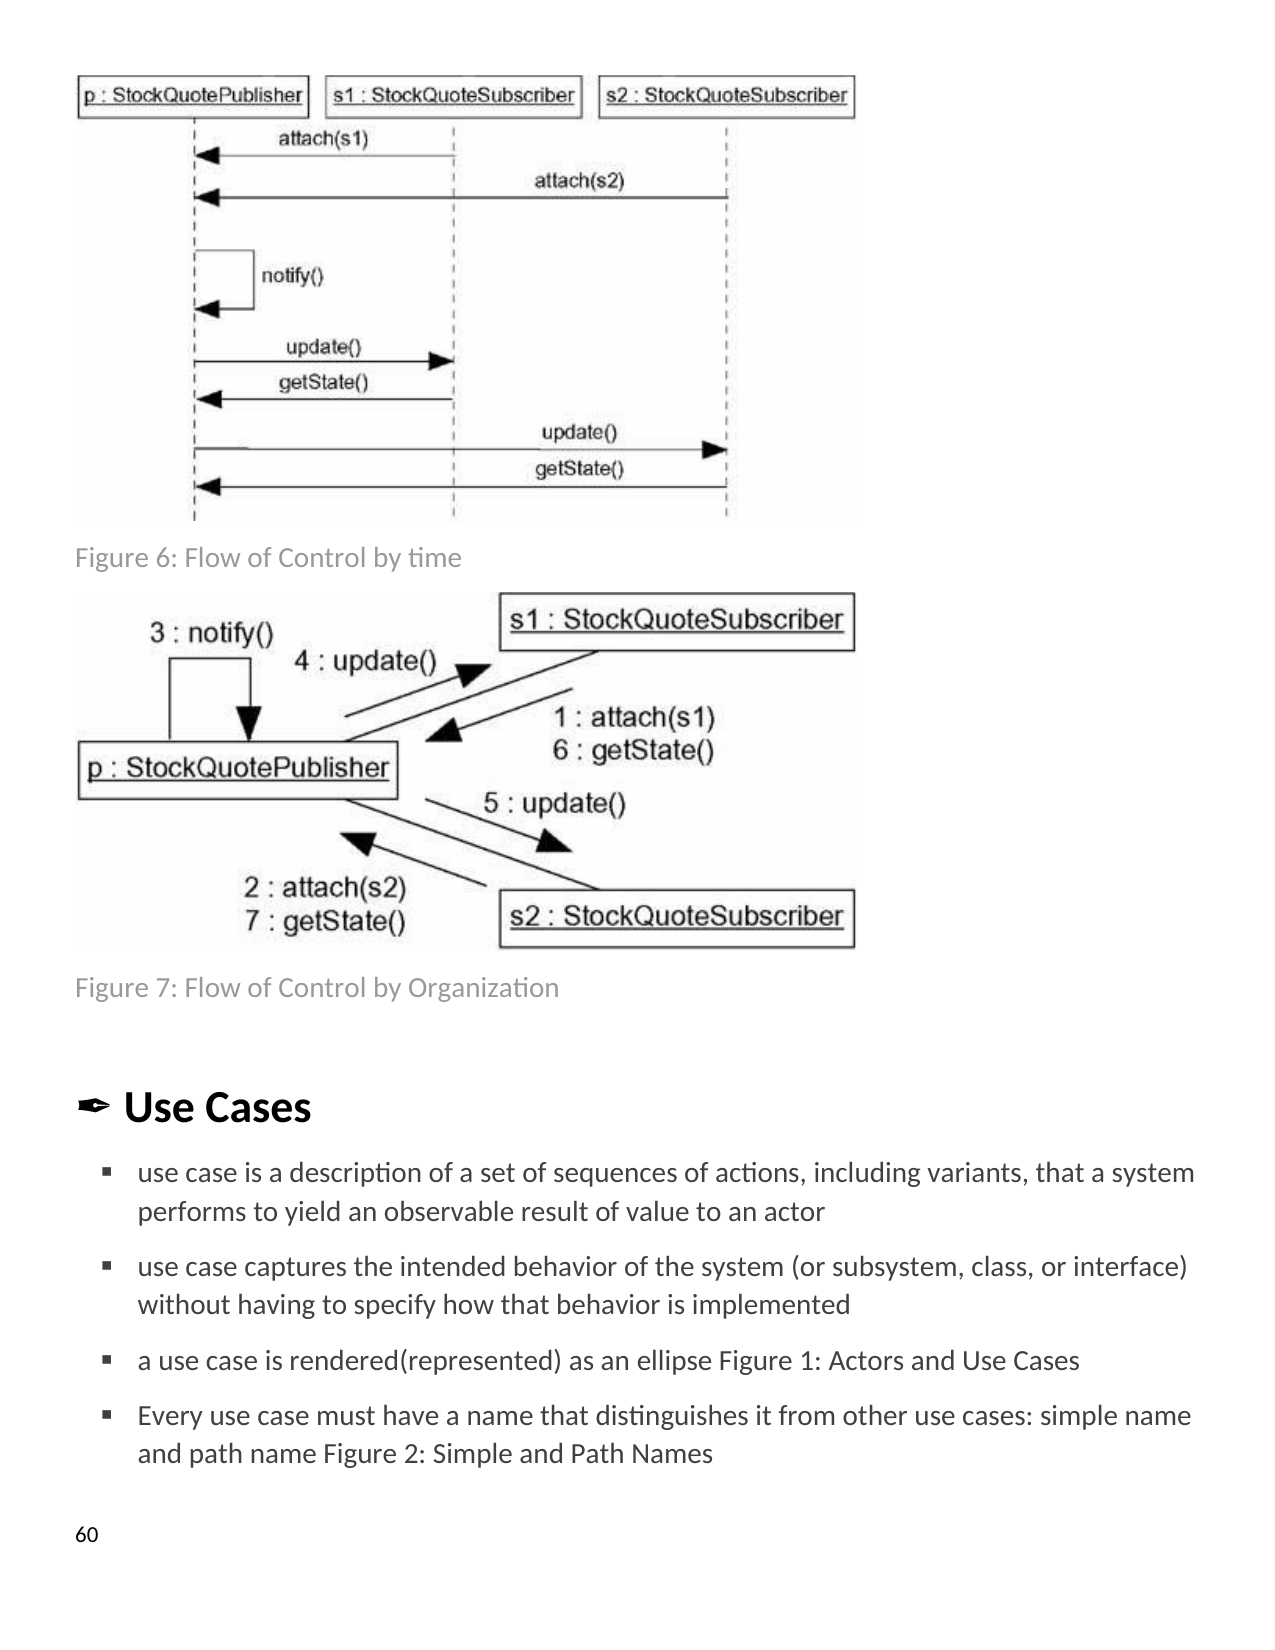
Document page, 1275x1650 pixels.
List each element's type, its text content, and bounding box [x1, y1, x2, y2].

picture [75, 592, 857, 951]
text Figure 7: Flow of Control by Organization [75, 969, 1200, 1004]
list use case is a description of a set of sequences of actions, including variants, that a system performs to yield an observable result of value to an actor [100, 1154, 1200, 1228]
text Figure 6: Flow of Control by time [75, 539, 1200, 575]
list a use case is rendered(represented) as an ellipse Figure 1: Actors and Use Cases [100, 1342, 1200, 1377]
picture [75, 75, 857, 521]
list Every use case must have a name that distinguishes it from other use cases: simple name and path name Figure 2: Simple and Path Names [100, 1397, 1200, 1471]
text ✒️ Use Cases [75, 1077, 1200, 1133]
list use case captures the intended behavior of the system (or subsystem, class, or interface) without having to specify how that behavior is implemented [100, 1248, 1200, 1322]
